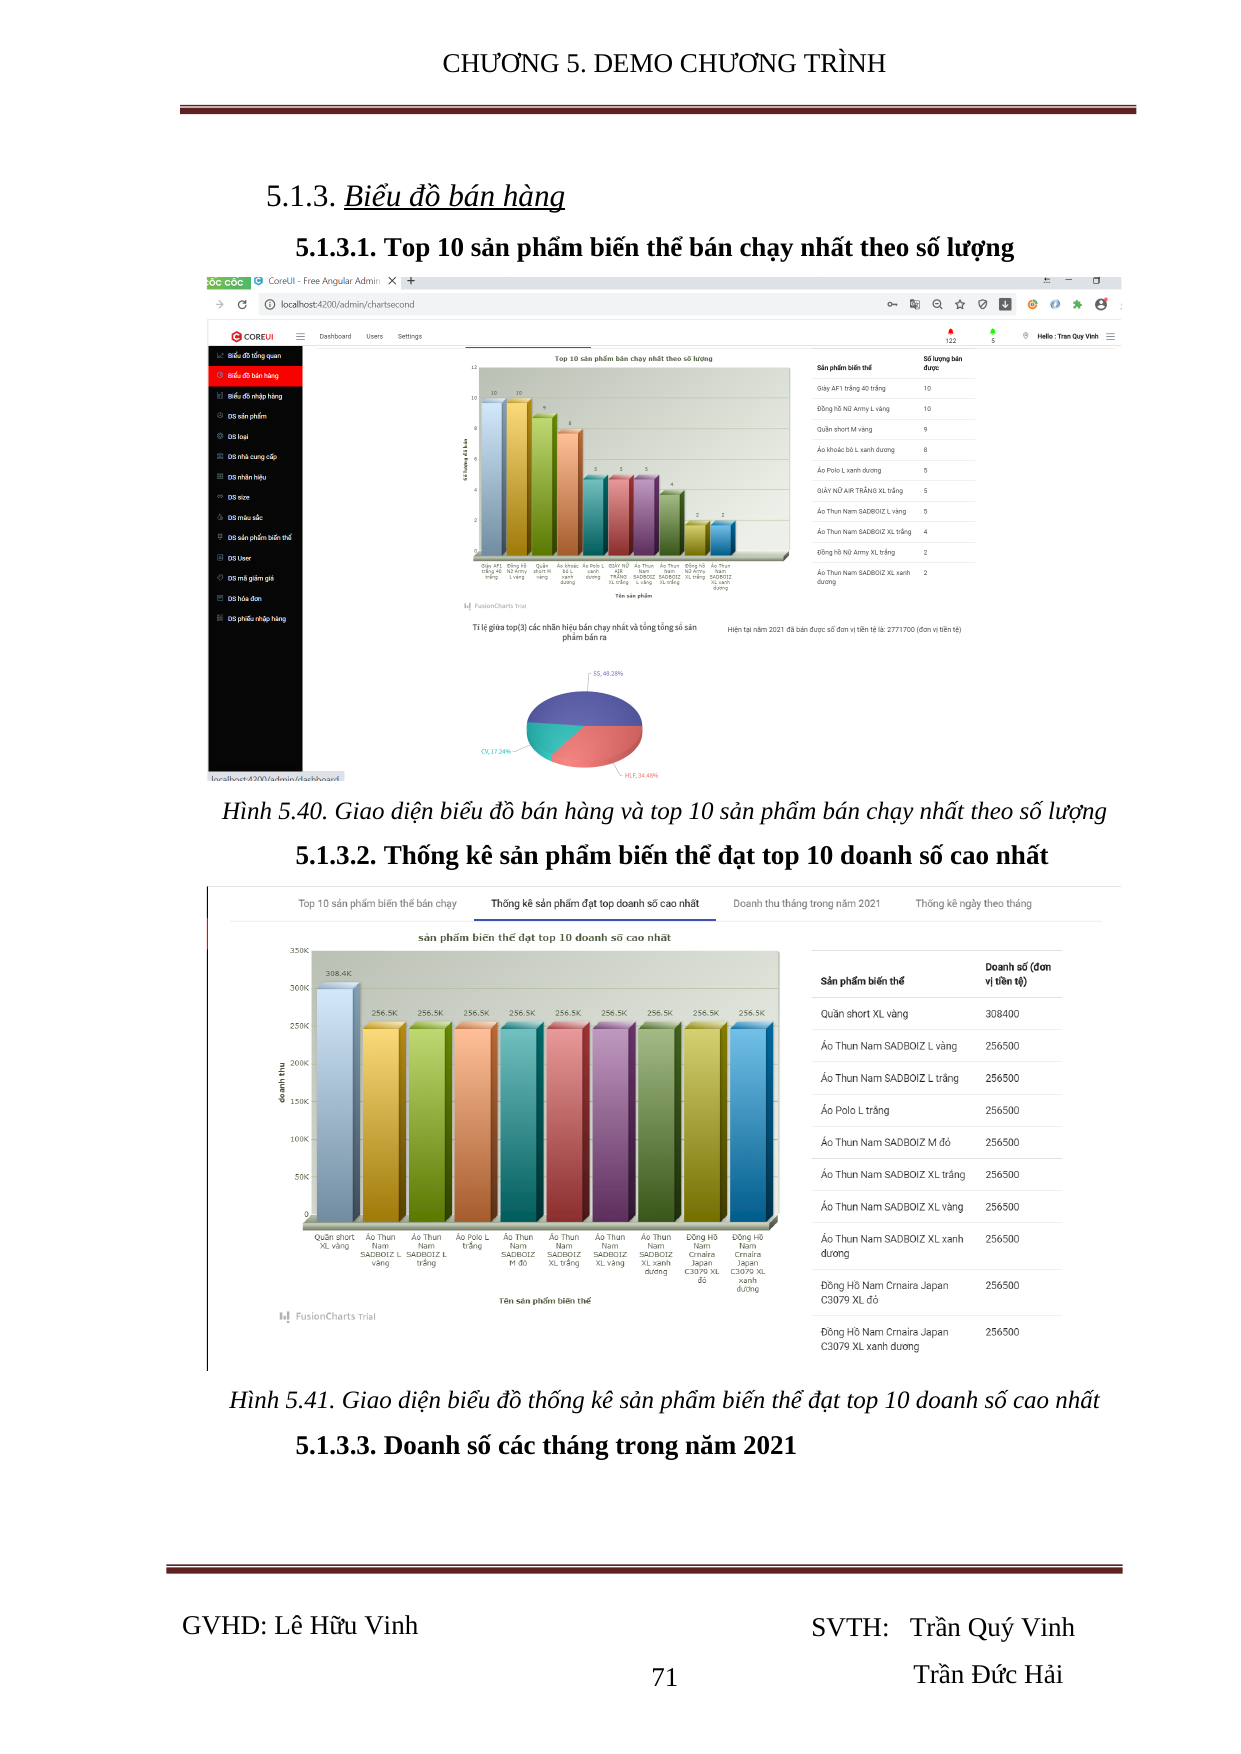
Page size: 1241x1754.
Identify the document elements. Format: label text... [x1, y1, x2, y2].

subtitle Biểu đồ bán hàng [207, 177, 1122, 213]
picture [206, 277, 1122, 781]
subtitle Doanh số các tháng trong năm 2021 [207, 1429, 1122, 1460]
subtitle Top 10 sản phẩm biến thể bán chạy nhất theo số lượng [207, 231, 1122, 262]
subtitle Thống kê sản phẩm biến thể đạt top 10 doanh số cao nhất [207, 839, 1122, 870]
picture [206, 885, 1122, 1371]
